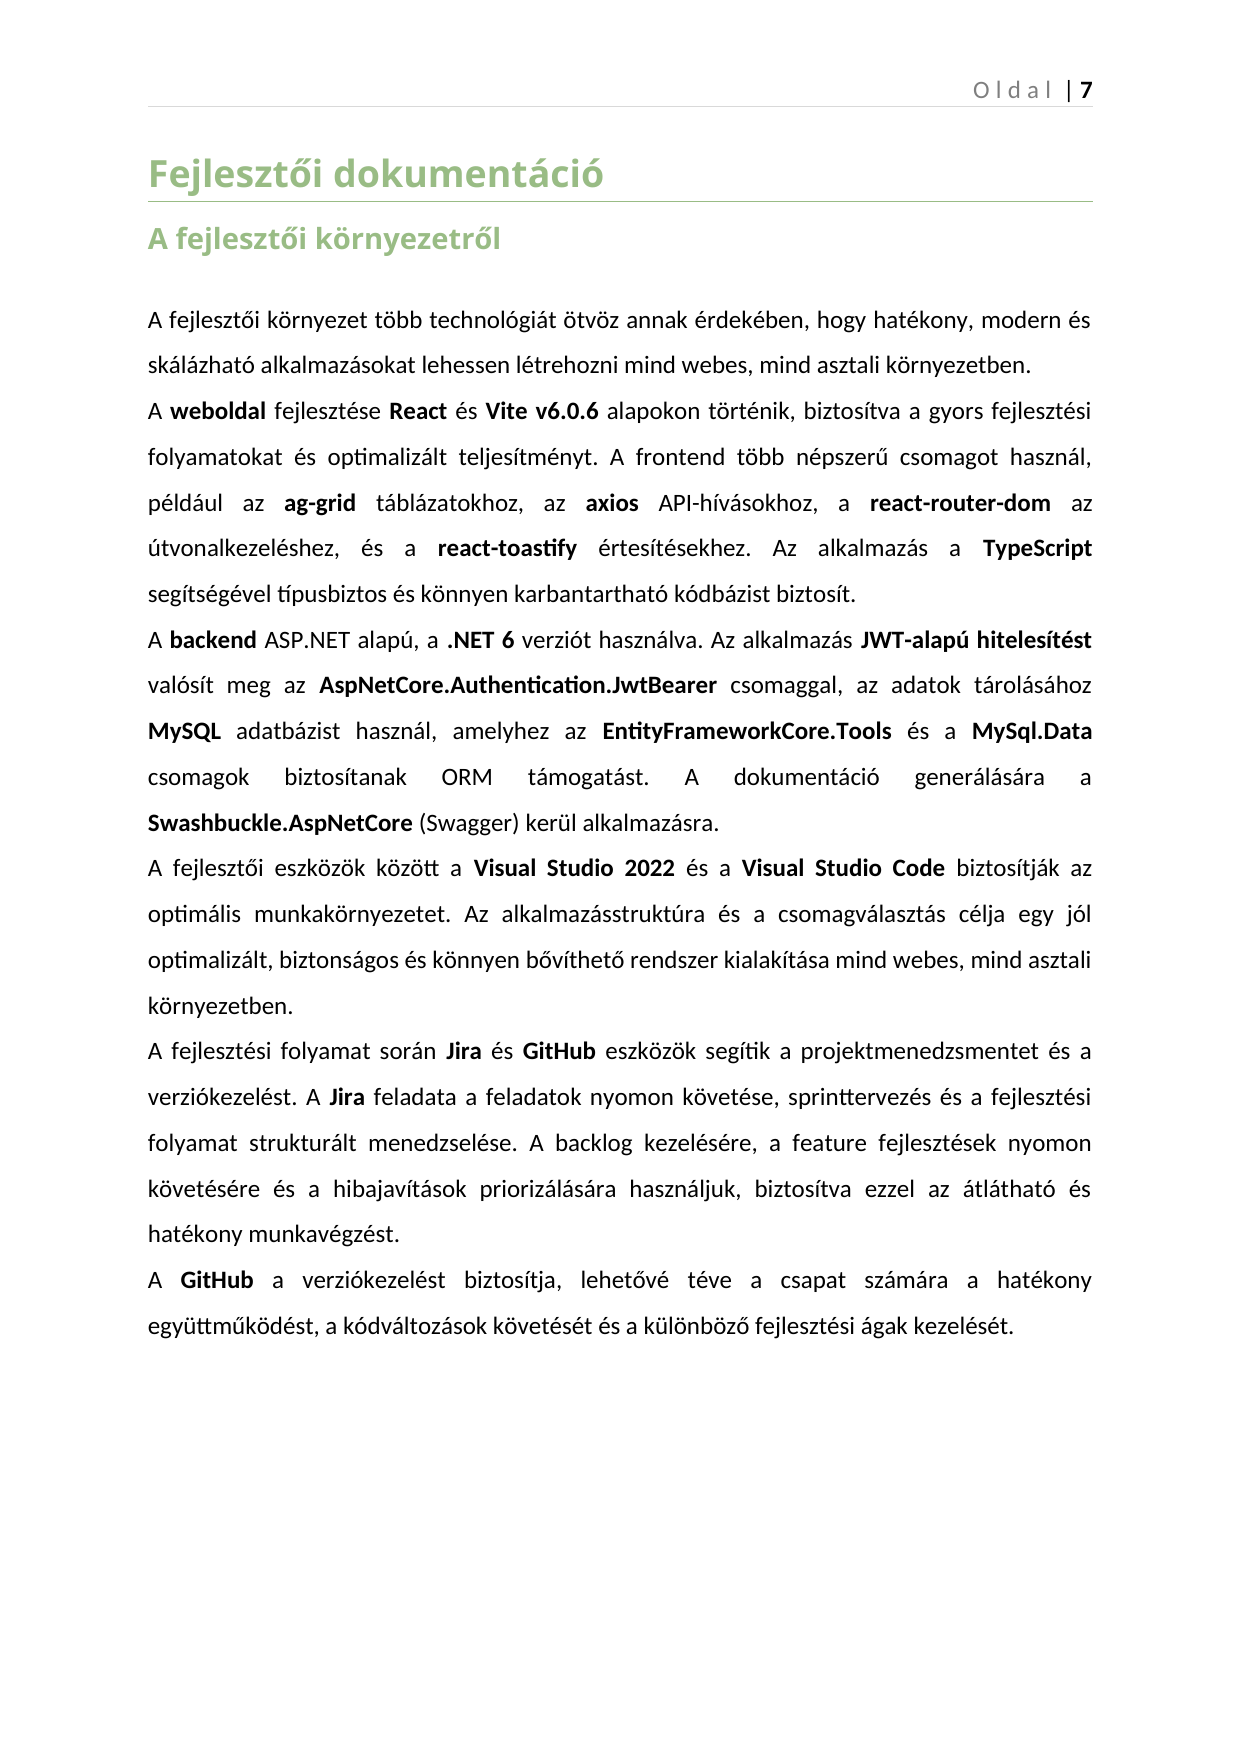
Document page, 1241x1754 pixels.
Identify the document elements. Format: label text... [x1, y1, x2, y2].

subtitle A fejlesztői környezetről [148, 218, 1093, 258]
text A fejlesztési folyamat során Jira és GitHub eszközök segítik a projektmenedzsmentet és a verziókezelést. A Jira feladata a feladatok nyomon követése, sprinttervezés és a fejlesztési folyamat strukturált menedzselése. A backlog kezelésére, a feature fejlesztések nyomon követésére és a hibajavítások priorizálására használjuk, biztosítva ezzel az átlátható és hatékony munkavégzést. [148, 1036, 1093, 1249]
text A GitHub a verziókezelést biztosítja, lehetővé téve a csapat számára a hatékony együttműködést, a kódváltozások követését és a különböző fejlesztési ágak kezelését. [148, 1264, 1093, 1340]
text A backend ASP.NET alapú, a .NET 6 verziót használva. Az alkalmazás JWT-alapú hitelesítést valósít meg az AspNetCore.Authentication.JwtBearer csomaggal, az adatok tárolásához MySQL adatbázist használ, amelyhez az EntityFrameworkCore.Tools és a MySql.Data csomagok biztosítanak ORM támogatást. A dokumentáció generálására a Swashbuckle.AspNetCore (Swagger) kerül alkalmazásra. [148, 624, 1093, 837]
subtitle Fejlesztői dokumentáció [148, 148, 1093, 201]
text A weboldal fejlesztése React és Vite v6.0.6 alapokon történik, biztosítva a gyors fejlesztési folyamatokat és optimalizált teljesítményt. A frontend több népszerű csomagot használ, például az ag-grid táblázatokhoz, az axios API-hívásokhoz, a react-router-dom az útvonalkezeléshez, és a react-toastify értesítésekhez. Az alkalmazás a TypeScript segítségével típusbiztos és könnyen karbantartható kódbázist biztosít. [148, 395, 1093, 609]
text A fejlesztői környezet több technológiát ötvöz annak érdekében, hogy hatékony, modern és skálázható alkalmazásokat lehessen létrehozni mind webes, mind asztali környezetben. [148, 304, 1093, 380]
text A fejlesztői eszközök között a Visual Studio 2022 és a Visual Studio Code biztosítják az optimális munkakörnyezetet. Az alkalmazásstruktúra és a csomagválasztás célja egy jól optimalizált, biztonságos és könnyen bővíthető rendszer kialakítása mind webes, mind asztali környezetben. [148, 853, 1093, 1020]
